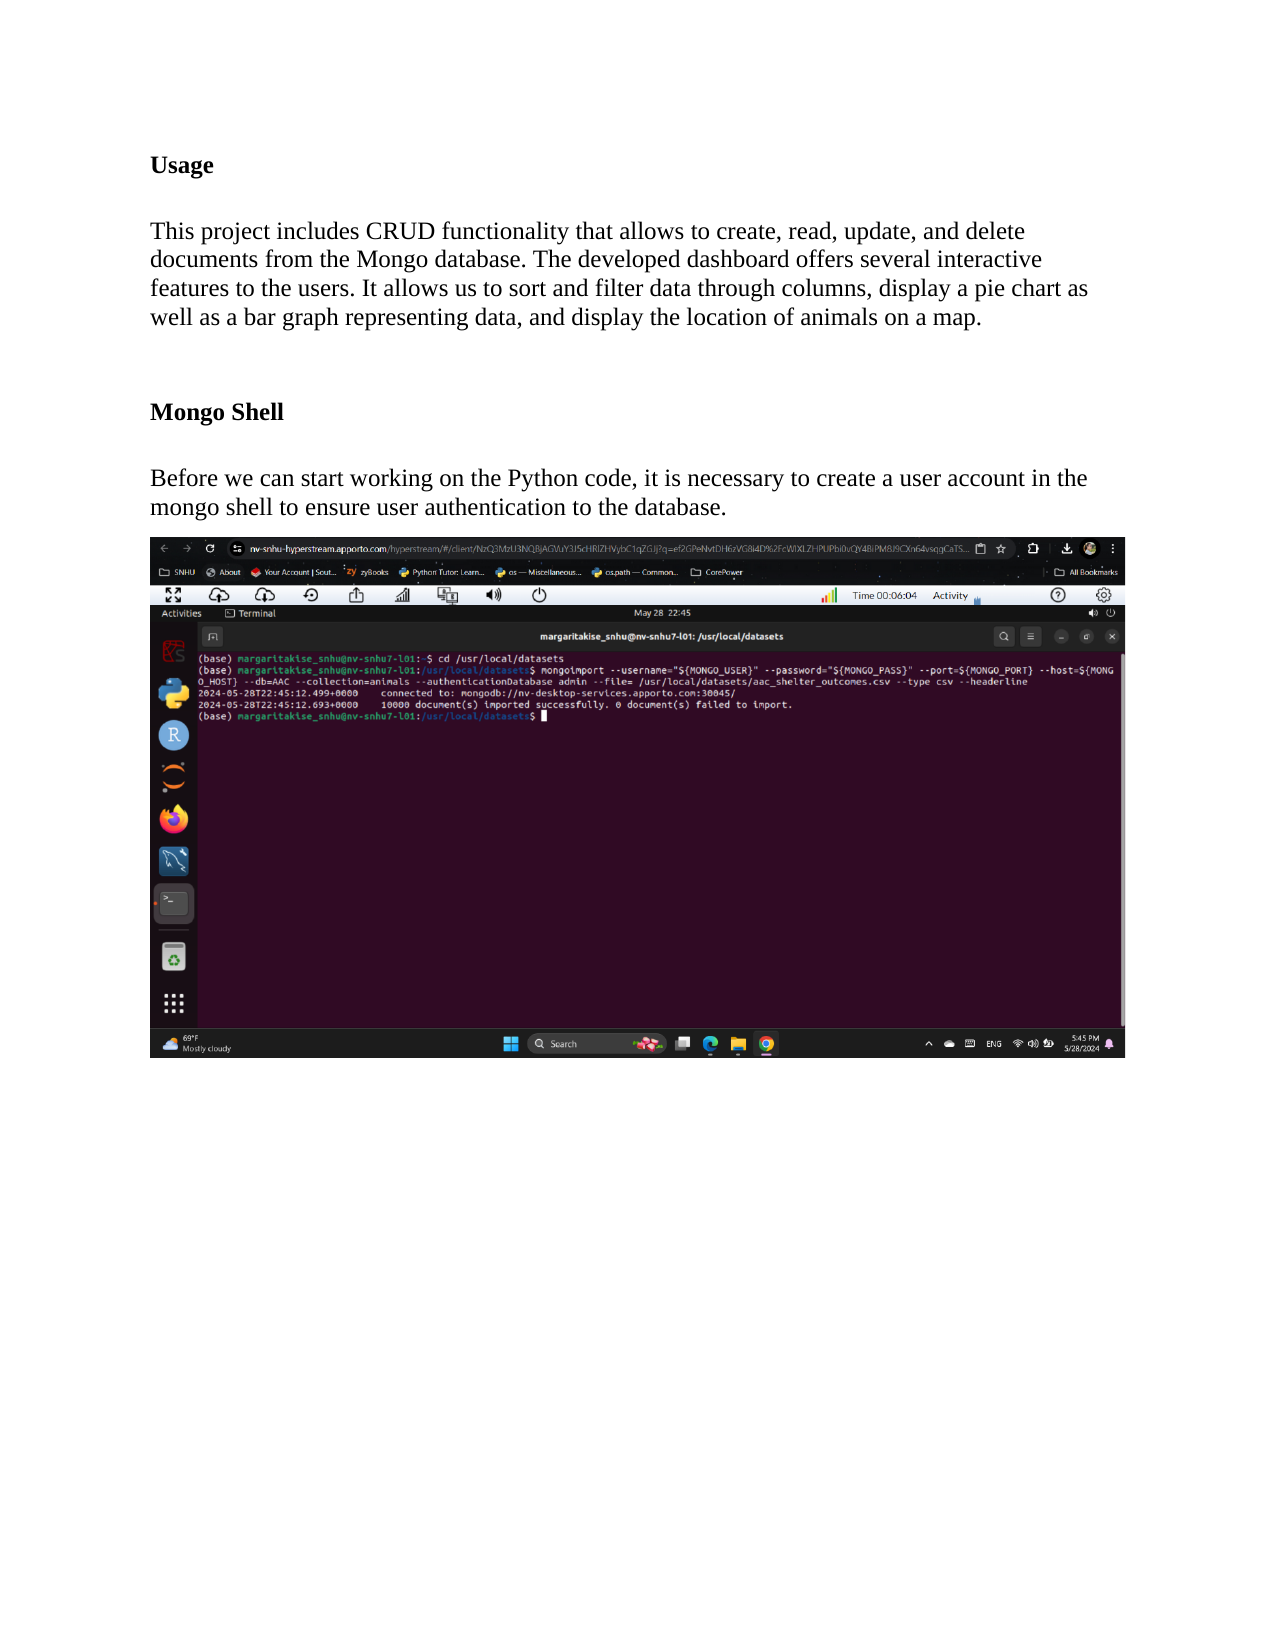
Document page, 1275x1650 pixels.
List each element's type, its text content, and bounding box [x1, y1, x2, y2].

text Before we can start working on the Python code, it is necessary to create a user account in the mongo shell to ensure user authentication to the database. [150, 463, 1125, 520]
subtitle Usage [150, 150, 1125, 179]
text This project includes CRUD functionality that allows to create, read, update, and delete documents from the Mongo database. The developed dashboard offers several interactive features to the users. It allows us to sort and filter data through columns, display a pie chart as well as a bar graph representing data, and display the location of animals on a map. [150, 216, 1125, 331]
subtitle Mongo Shell [150, 397, 1125, 426]
picture [150, 537, 1125, 1058]
